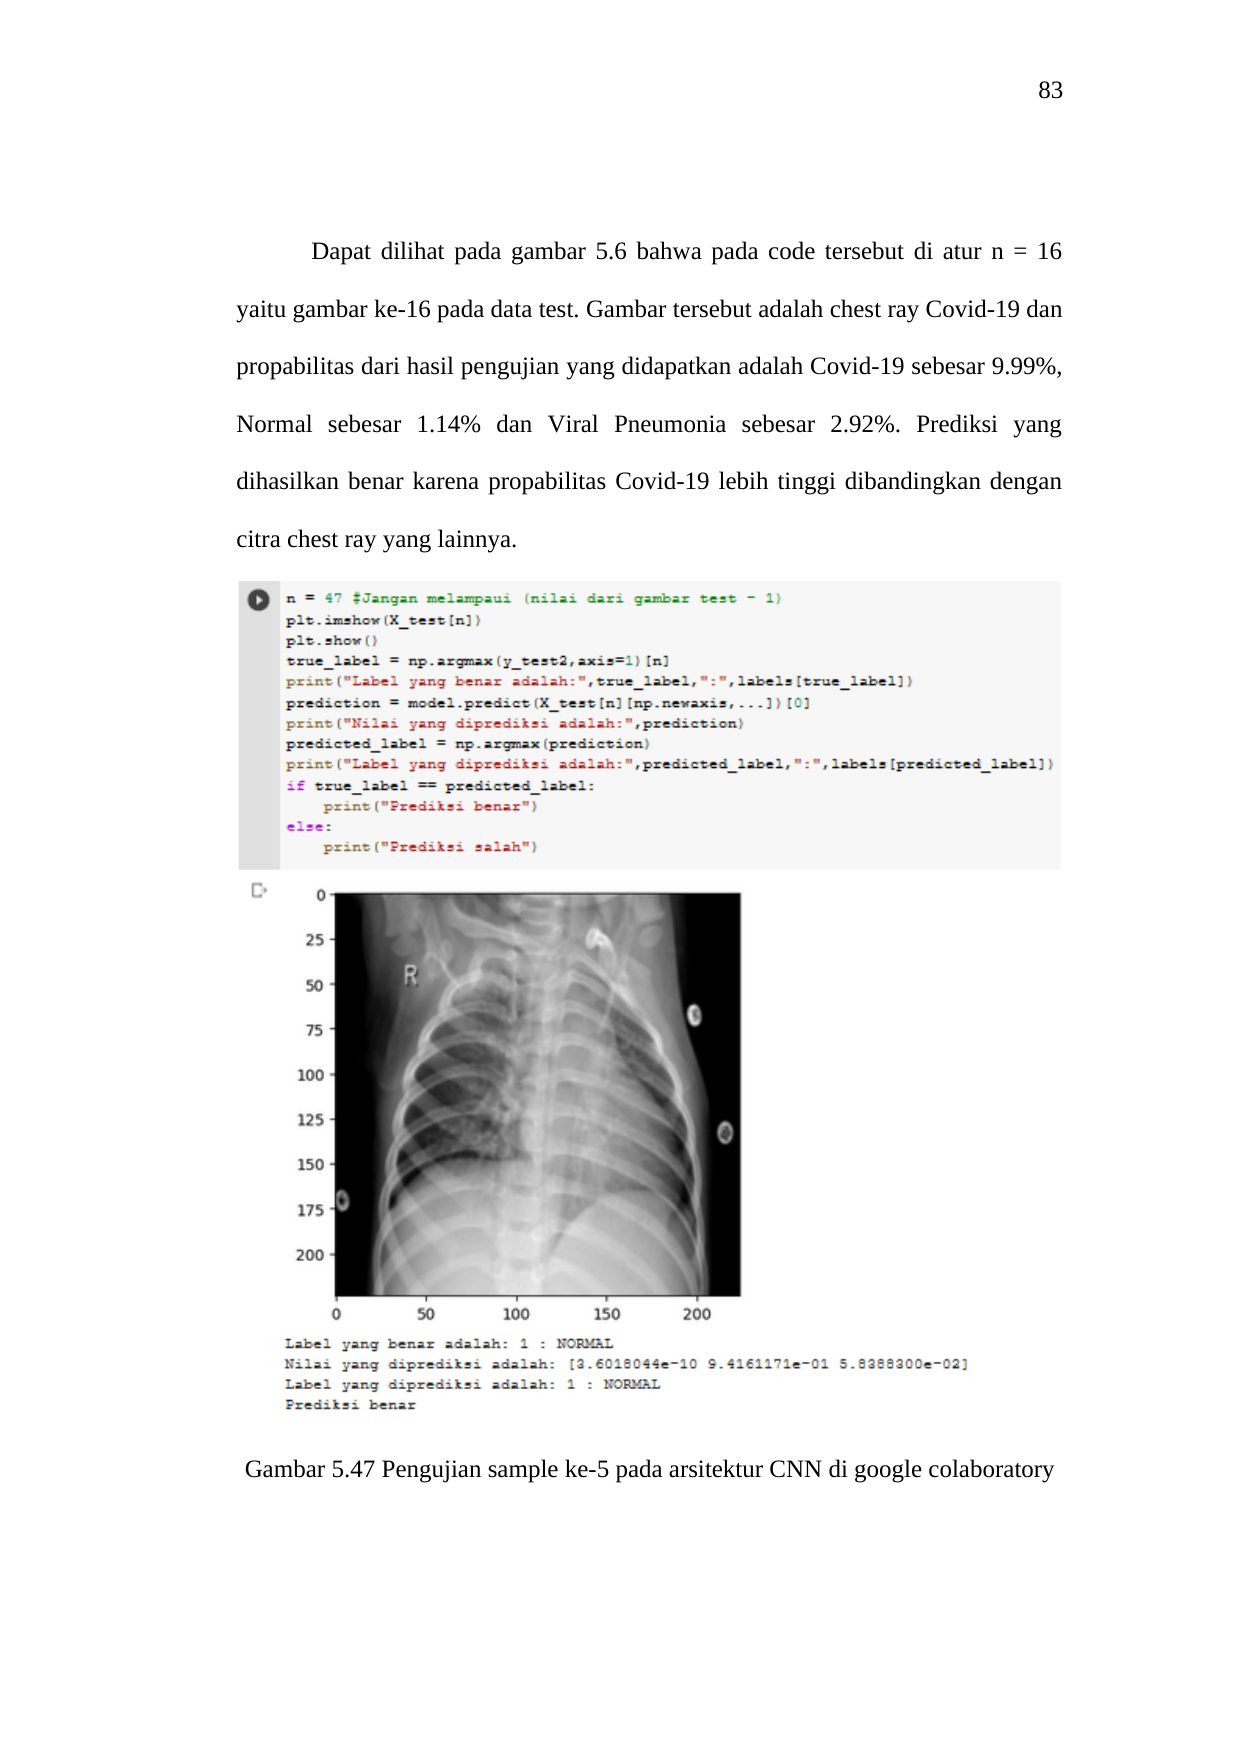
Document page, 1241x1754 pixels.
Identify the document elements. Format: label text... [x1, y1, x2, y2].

text Dapat dilihat pada gambar 5.6 bahwa pada code tersebut di atur n = 16 yaitu gambar ke-16 pada data test. Gambar tersebut adalah chest ray Covid-19 dan propabilitas dari hasil pengujian yang didapatkan adalah Covid-19 sebesar 9.99%, Normal sebesar 1.14% dan Viral Pneumonia sebesar 2.92%. Prediksi yang dihasilkan benar karena propabilitas Covid-19 lebih tinggi dibandingkan dengan citra chest ray yang lainnya. [236, 236, 1063, 552]
picture [238, 581, 1061, 1425]
